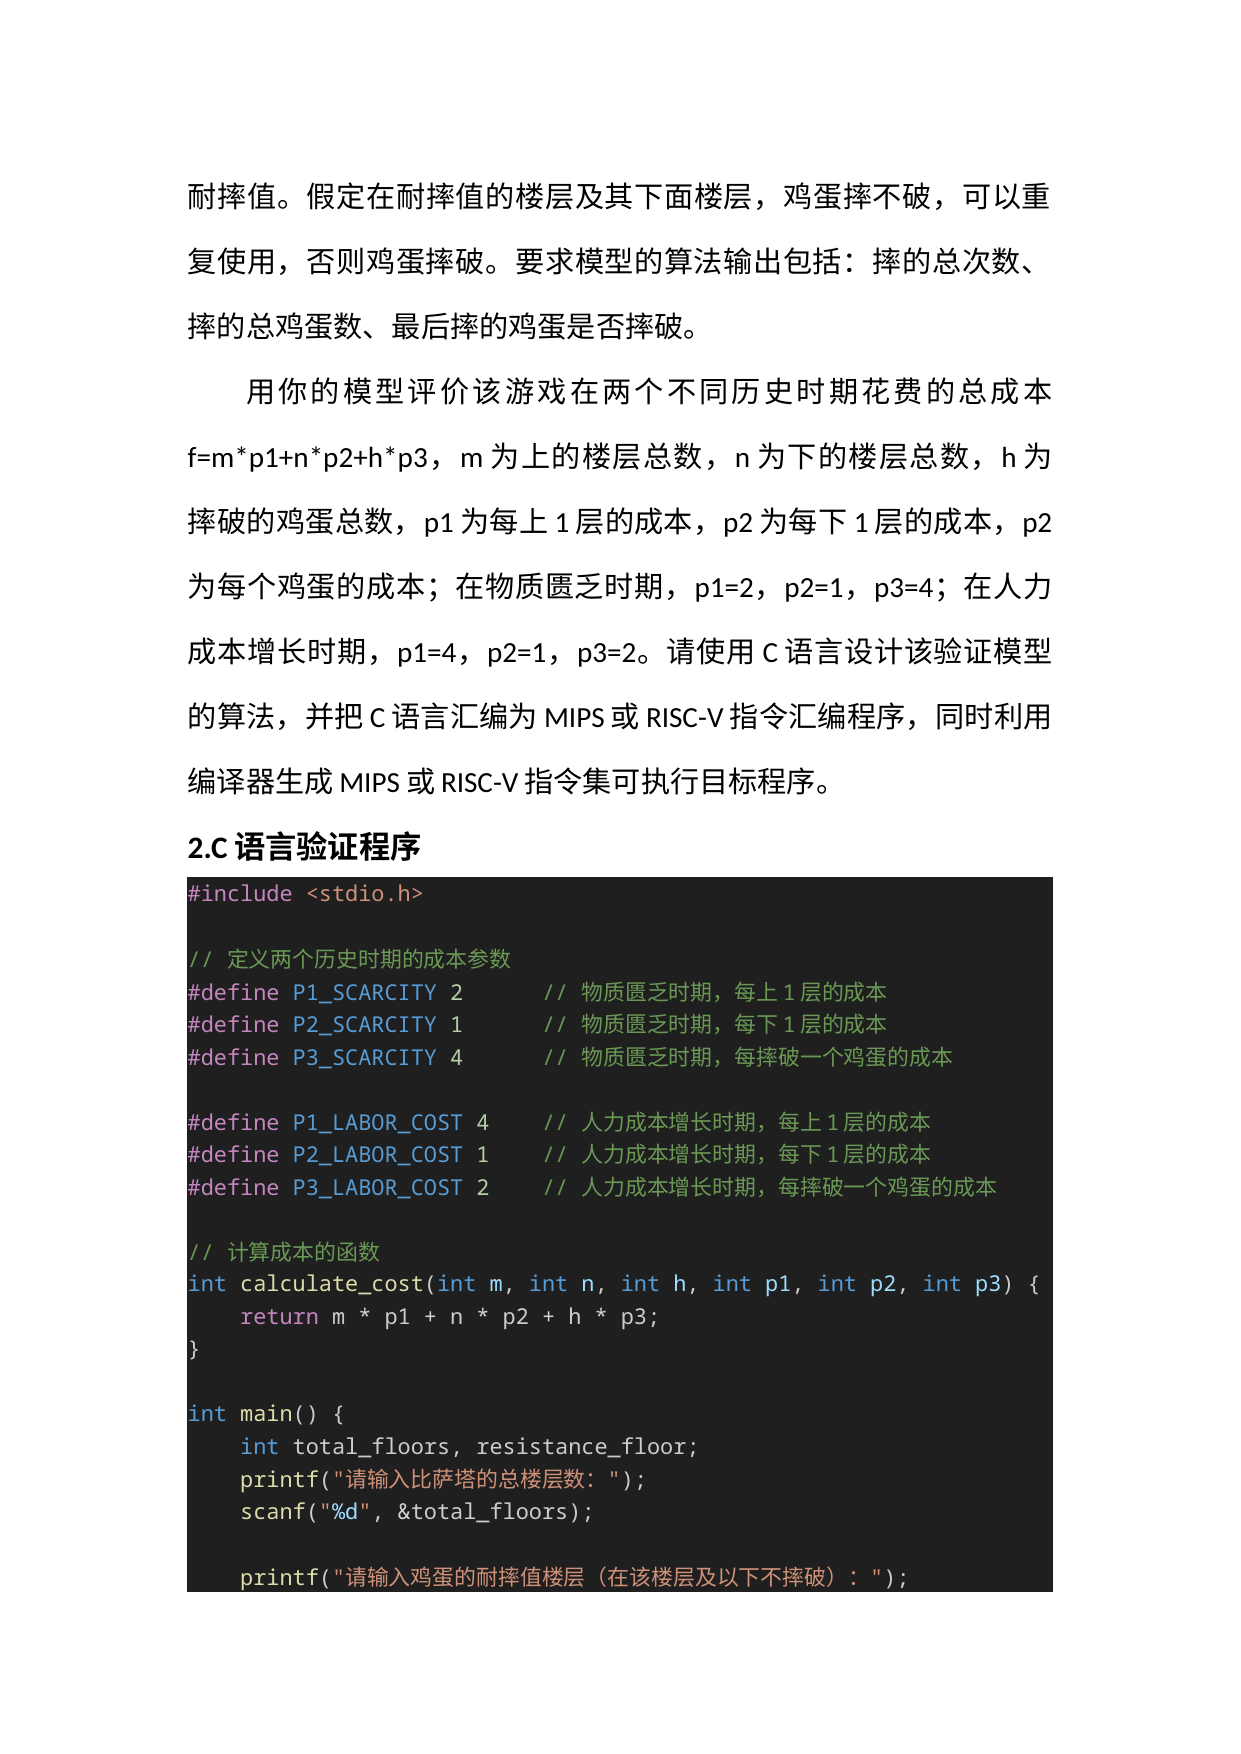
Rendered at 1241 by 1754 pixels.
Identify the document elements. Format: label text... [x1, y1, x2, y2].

text #include <stdio.h> [187, 877, 1053, 909]
text 用你的模型评价该游戏在两个不同历史时期花费的总成本f=m*p1+n*p2+h*p3，m为上的楼层总数，n为下的楼层总数，h为摔破的鸡蛋总数，p1为每上1层的成本，p2为每下1层的成本，p2为每个鸡蛋的成本；在物质匮乏时期，p1=2，p2=1，p3=4；在人力成本增长时期，p1=4，p2=1，p3=2。请使用C语言设计该验证模型的算法，并把C语言汇编为MIPS或RISC-V指令汇编程序，同时利用编译器生成MIPS或RISC-V指令集可执行目标程序。 [187, 357, 1053, 812]
text #define P2_SCARCITY 1 // 物质匮乏时期，每下1层的成本 [187, 1007, 1053, 1039]
text #define P3_LABOR_COST 2 // 人力成本增长时期，每摔破一个鸡蛋的成本 [187, 1169, 1053, 1202]
text scanf("%d", &total_floors); [187, 1494, 1053, 1527]
text printf("请输入比萨塔的总楼层数："); [187, 1462, 1053, 1494]
text int total_floors, resistance_floor; [187, 1429, 1053, 1462]
text #define P2_LABOR_COST 1 // 人力成本增长时期，每下1层的成本 [187, 1137, 1053, 1169]
text } [187, 1332, 1053, 1364]
text // 定义两个历史时期的成本参数 [187, 942, 1053, 974]
text #define P1_LABOR_COST 4 // 人力成本增长时期，每上1层的成本 [187, 1104, 1053, 1137]
text 2.C语言验证程序 [187, 812, 1053, 877]
text return m * p1 + n * p2 + h * p3; [187, 1299, 1053, 1332]
text #define P1_SCARCITY 2 // 物质匮乏时期，每上1层的成本 [187, 974, 1053, 1007]
text // 计算成本的函数 [187, 1234, 1053, 1267]
text #define P3_SCARCITY 4 // 物质匮乏时期，每摔破一个鸡蛋的成本 [187, 1039, 1053, 1072]
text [187, 162, 1053, 357]
text int calculate_cost(int m, int n, int h, int p1, int p2, int p3) { [187, 1267, 1053, 1299]
text int main() { [187, 1397, 1053, 1429]
text printf("请输入鸡蛋的耐摔值楼层（在该楼层及以下不摔破）："); [187, 1559, 1053, 1592]
